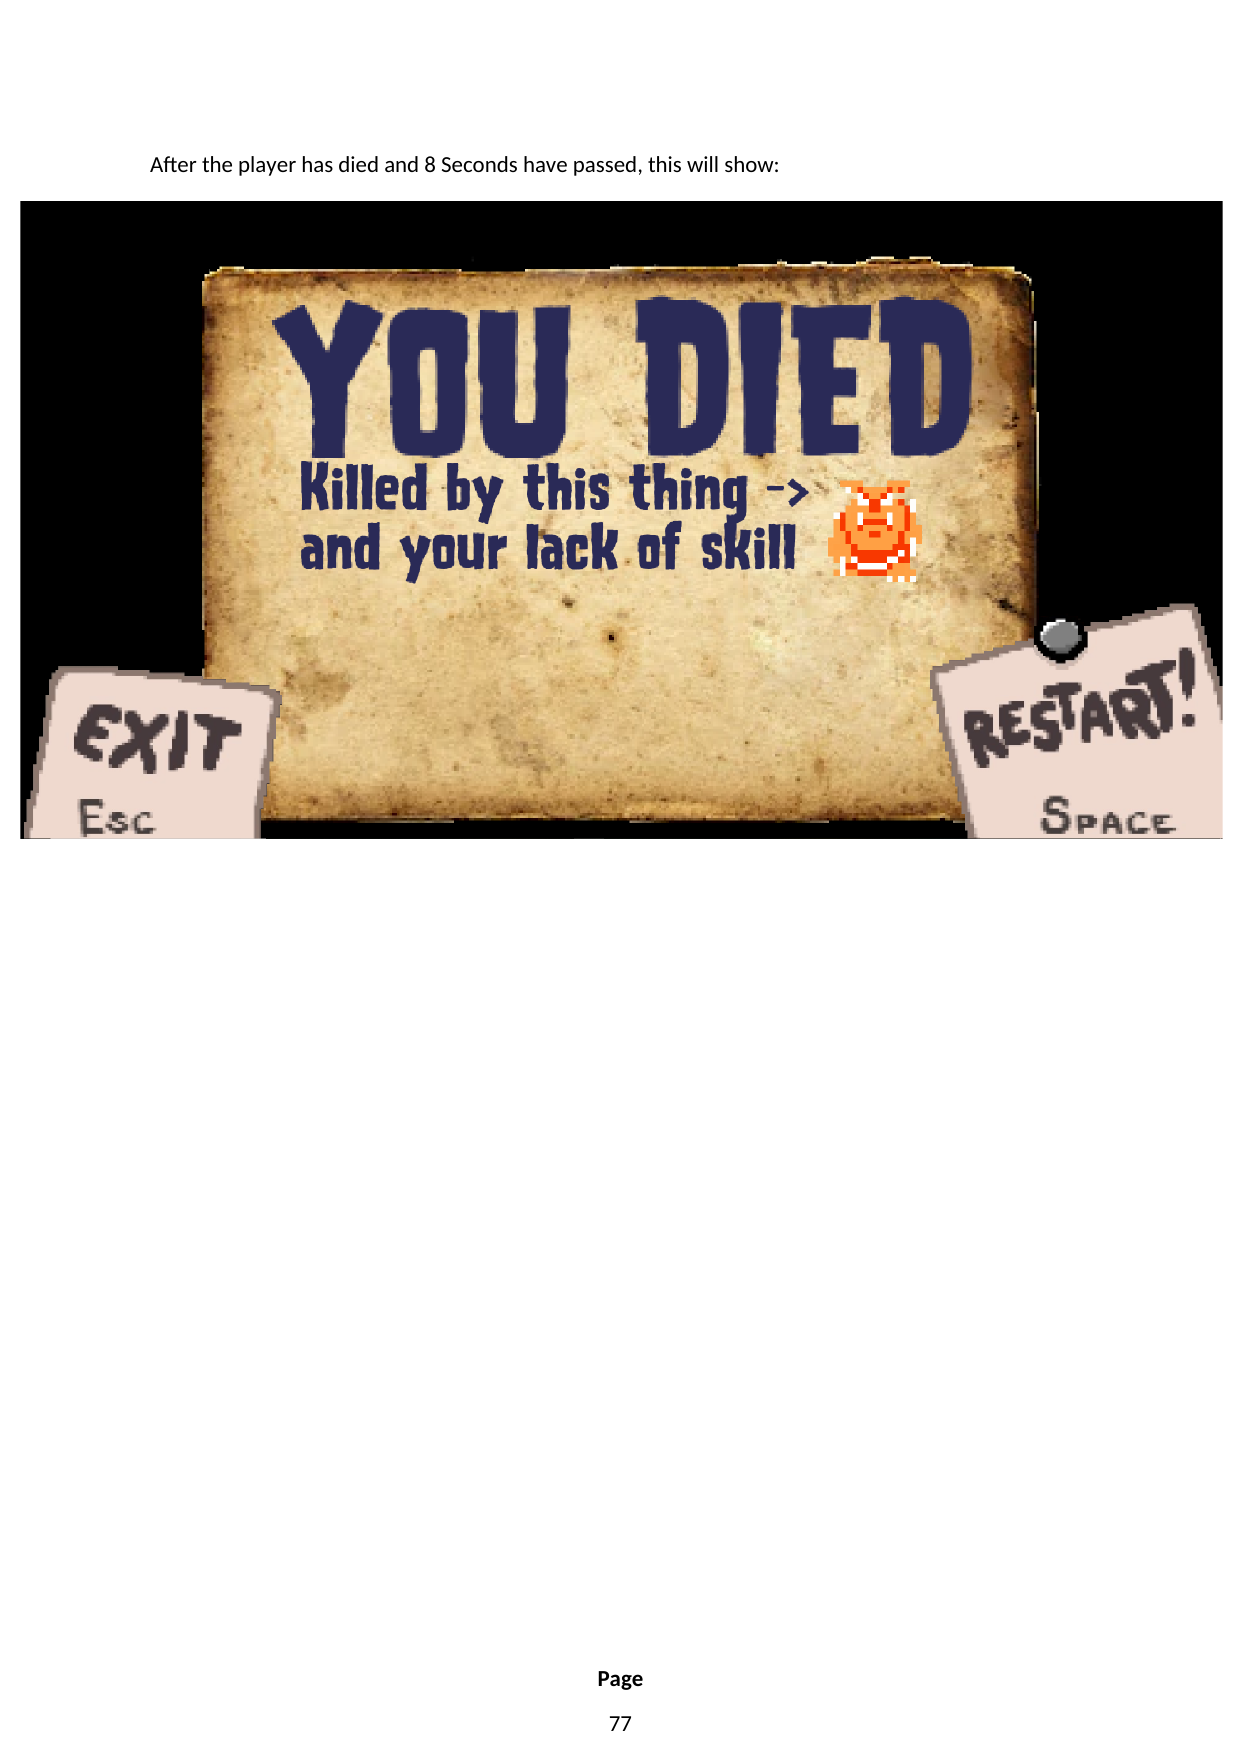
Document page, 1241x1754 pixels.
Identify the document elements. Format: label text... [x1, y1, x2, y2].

picture [20, 201, 1223, 839]
text After the player has died and 8 Seconds have passed, this will show: [150, 150, 1090, 178]
